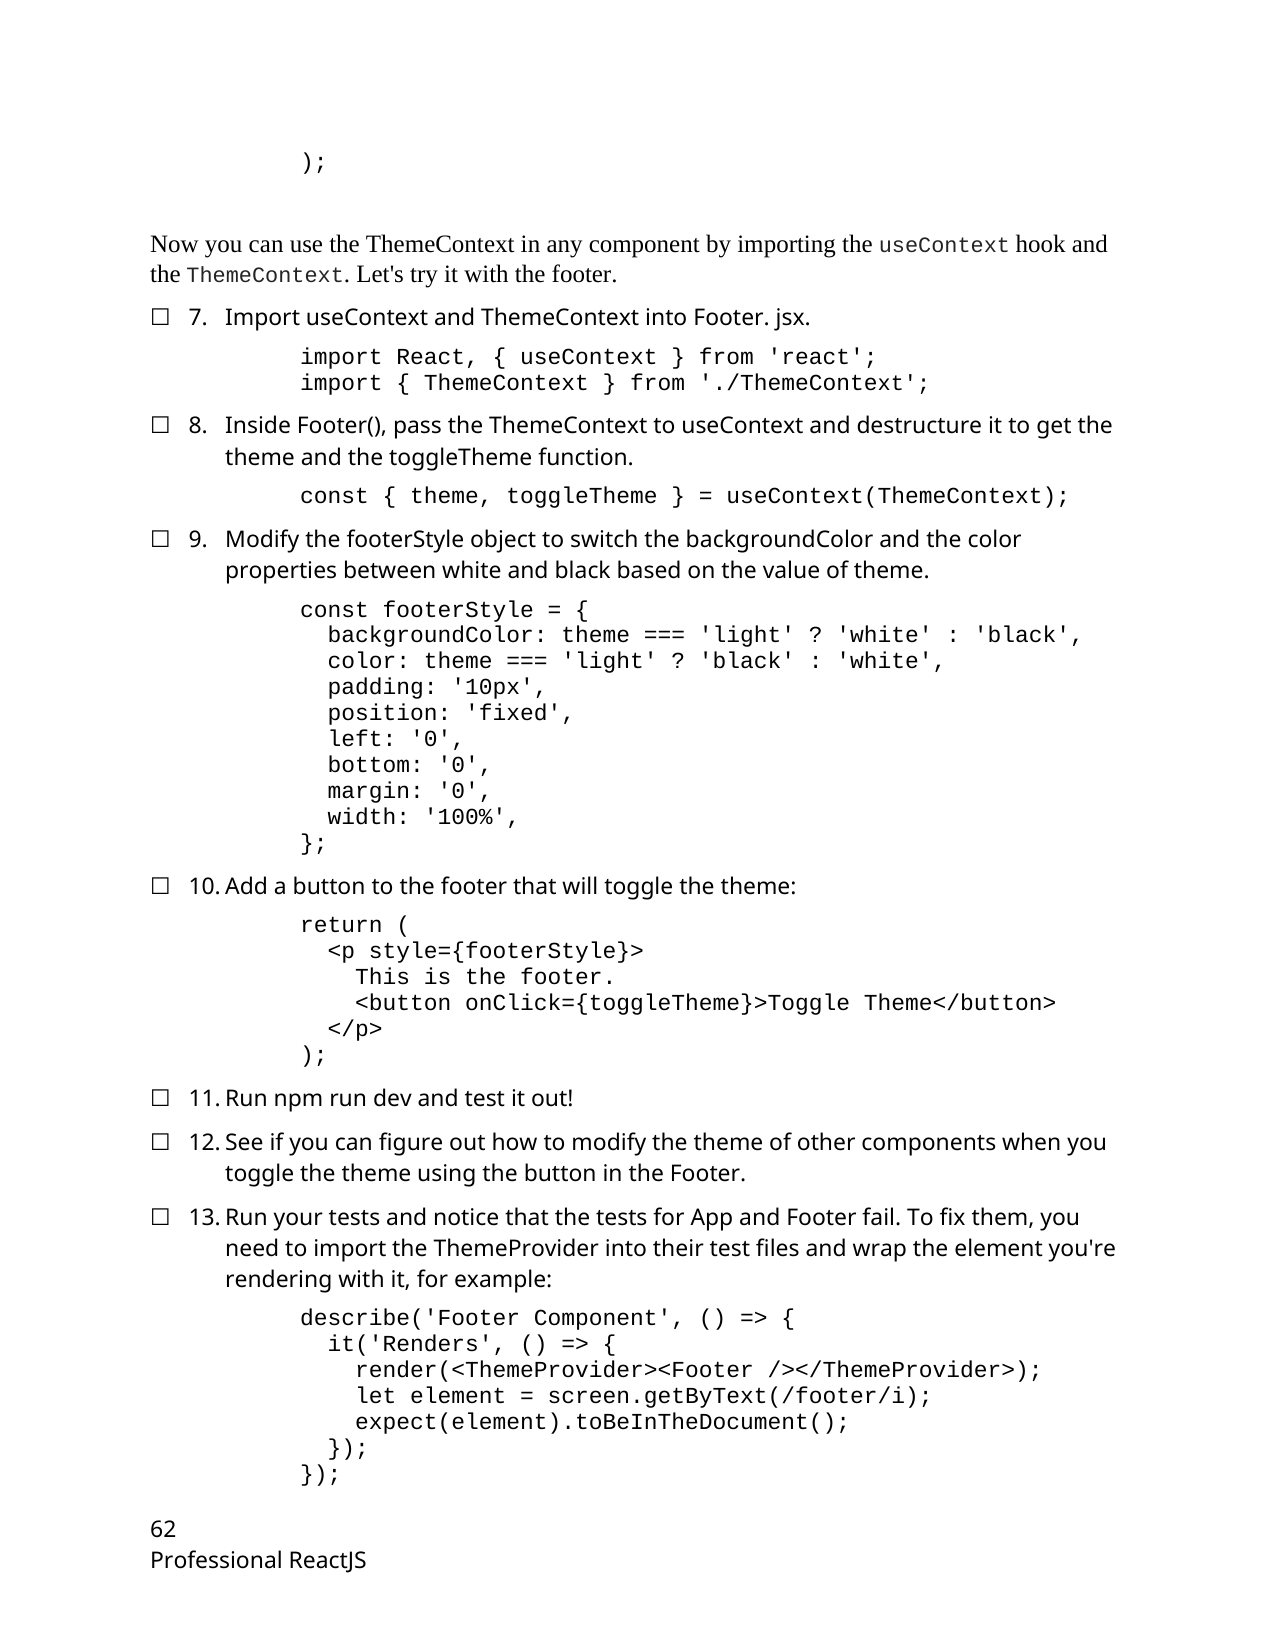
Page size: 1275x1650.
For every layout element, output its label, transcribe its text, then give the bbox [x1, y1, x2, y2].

text expect(element).toBeInTheDocument(); [300, 1410, 1125, 1436]
text color: theme === 'light' ? 'black' : 'white', [300, 650, 1125, 676]
text left: '0', [300, 728, 1125, 753]
text Import useContext and ThemeContext into Footer. jsx. [150, 301, 1125, 333]
text margin: '0', [300, 779, 1125, 805]
text it('Renders', () => { [300, 1333, 1125, 1358]
text position: 'fixed', [300, 702, 1125, 728]
text ); [300, 1043, 1125, 1069]
text </p> [300, 1017, 1125, 1043]
text Now you can use the ThemeContext in any component by importing the useContext hook and the ThemeContext. Let's try it with the footer. [150, 229, 1125, 289]
text const { theme, toggleTheme } = useContext(ThemeContext); [300, 484, 1125, 510]
text ); [300, 150, 1125, 176]
text backgroundColor: theme === 'light' ? 'white' : 'black', [300, 624, 1125, 650]
text }); [300, 1462, 1125, 1488]
text Run your tests and notice that the tests for App and Footer fail. To fix them, you need to import the ThemeProvider into their test files and wrap the element you're rendering with it, for example: [150, 1200, 1125, 1294]
text render(<ThemeProvider><Footer /></ThemeProvider>); [300, 1358, 1125, 1384]
text }); [300, 1436, 1125, 1462]
text This is the footer. [300, 965, 1125, 991]
text See if you can figure out how to modify the theme of other components when you toggle the theme using the button in the Footer. [150, 1125, 1125, 1188]
text <p style={footerStyle}> [300, 939, 1125, 965]
text import React, { useContext } from 'react'; [300, 345, 1125, 371]
text let element = screen.getByText(/footer/i); [300, 1384, 1125, 1410]
text import { ThemeContext } from './ThemeContext'; [300, 371, 1125, 397]
text const footerStyle = { [300, 598, 1125, 624]
text width: '100%', [300, 805, 1125, 831]
text Modify the footerStyle object to switch the backgroundColor and the color properties between white and black based on the value of theme. [150, 523, 1125, 585]
text bottom: '0', [300, 753, 1125, 779]
text <button onClick={toggleTheme}>Toggle Theme</button> [300, 991, 1125, 1017]
text return ( [300, 913, 1125, 939]
text Add a button to the footer that will toggle the theme: [150, 870, 1125, 901]
text }; [300, 831, 1125, 857]
text Run npm run dev and test it out! [150, 1082, 1125, 1113]
text describe('Footer Component', () => { [300, 1307, 1125, 1333]
text padding: '10px', [300, 676, 1125, 702]
text Inside Footer(), pass the ThemeContext to useContext and destructure it to get the theme and the toggleTheme function. [150, 409, 1125, 472]
